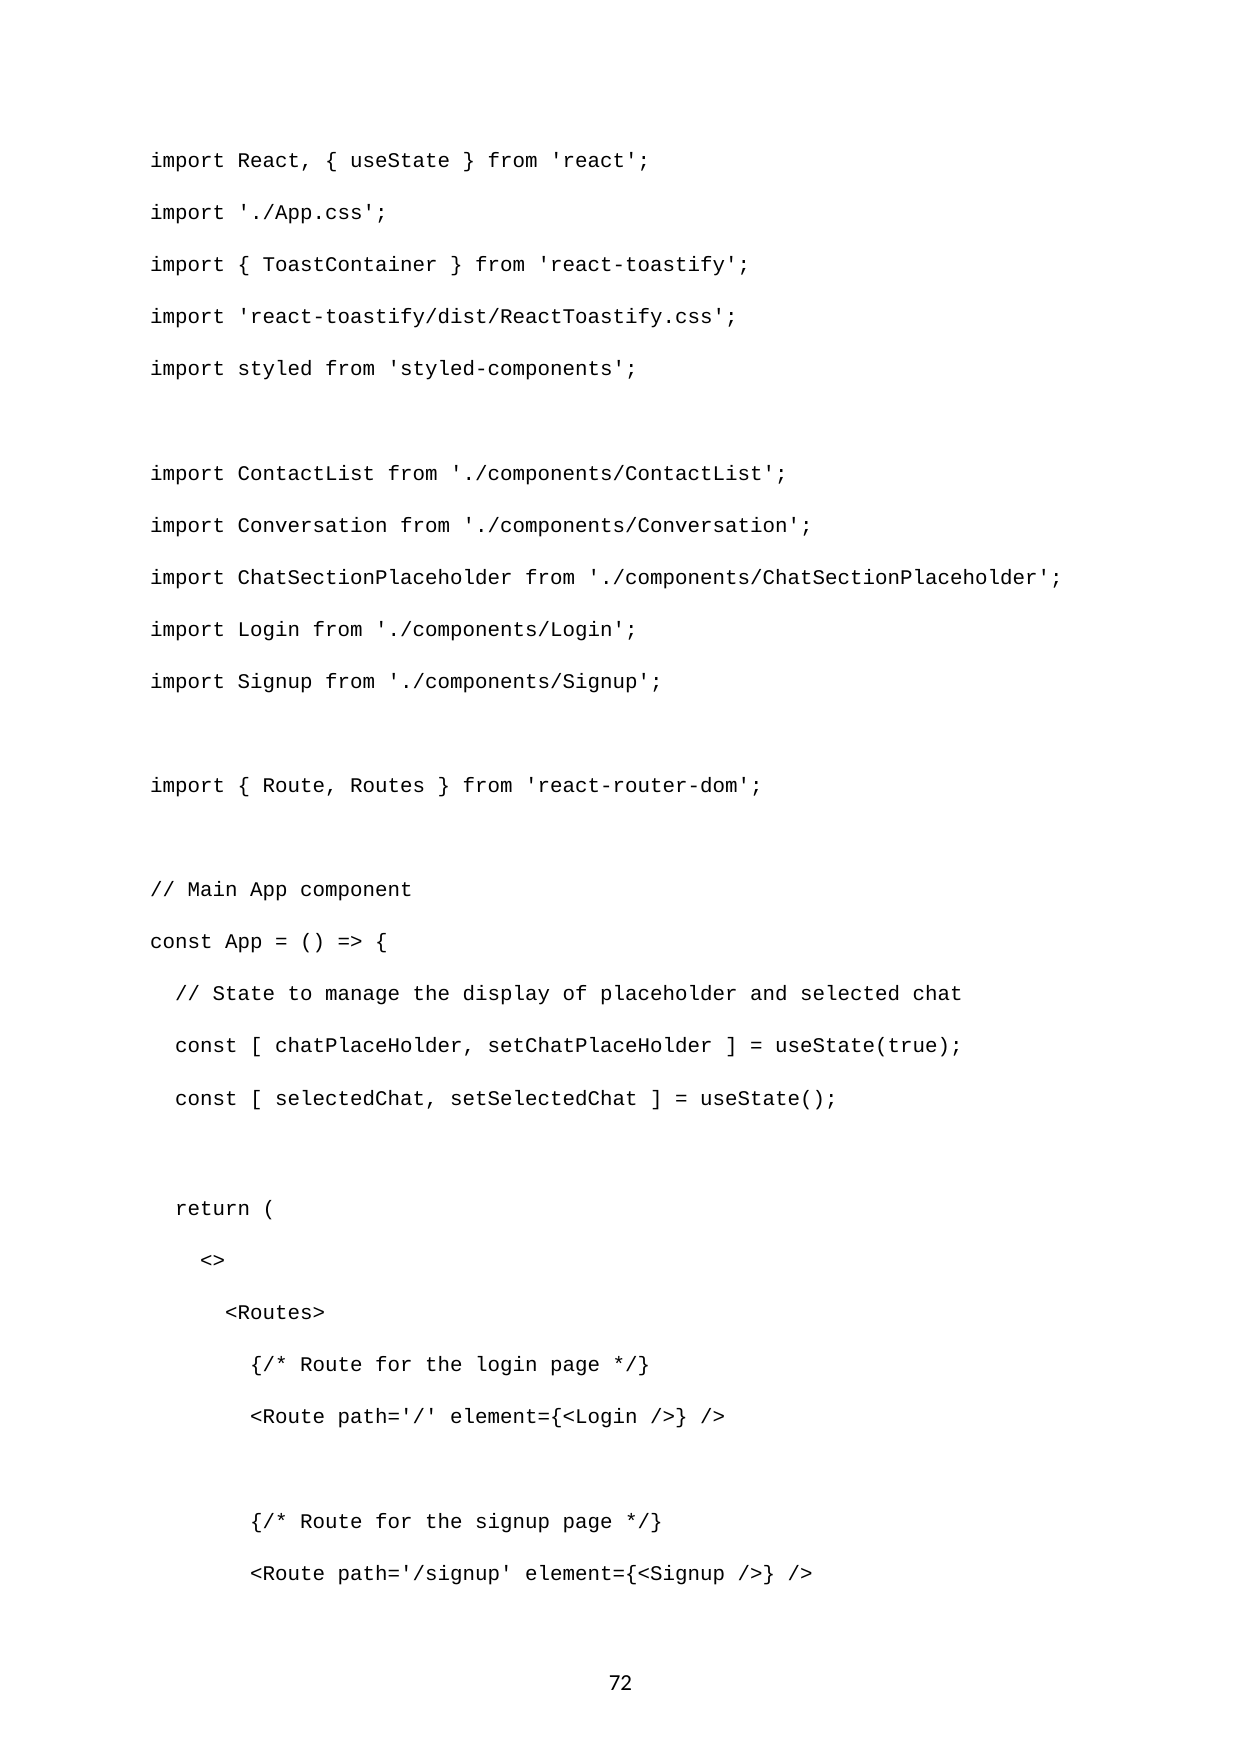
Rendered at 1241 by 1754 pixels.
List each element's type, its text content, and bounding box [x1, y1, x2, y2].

text import ChatSectionPlaceholder from './components/ChatSectionPlaceholder'; [150, 567, 1090, 590]
text import { Route, Routes } from 'react-router-dom'; [150, 775, 1090, 799]
text // Main App component [150, 879, 1090, 903]
text import React, { useState } from 'react'; [150, 150, 1090, 174]
text {/* Route for the login page */} [150, 1354, 1090, 1378]
text const [ chatPlaceHolder, setChatPlaceHolder ] = useState(true); [150, 1035, 1090, 1059]
text // State to manage the display of placeholder and selected chat [150, 983, 1090, 1007]
text <> [150, 1250, 1090, 1274]
text const App = () => { [150, 931, 1090, 955]
text import Login from './components/Login'; [150, 619, 1090, 642]
text import ContactList from './components/ContactList'; [150, 462, 1090, 486]
text import 'react-toastify/dist/ReactToastify.css'; [150, 306, 1090, 330]
text import './App.css'; [150, 202, 1090, 226]
text import Signup from './components/Signup'; [150, 671, 1090, 694]
text const [ selectedChat, setSelectedChat ] = useState(); [150, 1087, 1090, 1111]
text import Conversation from './components/Conversation'; [150, 514, 1090, 538]
text <Route path='/signup' element={<Signup />} /> [150, 1563, 1090, 1586]
text import styled from 'styled-components'; [150, 358, 1090, 382]
text return ( [150, 1198, 1090, 1222]
text <Routes> [150, 1302, 1090, 1326]
text <Route path='/' element={<Login />} /> [150, 1407, 1090, 1430]
text import { ToastContainer } from 'react-toastify'; [150, 254, 1090, 278]
text {/* Route for the signup page */} [150, 1511, 1090, 1534]
